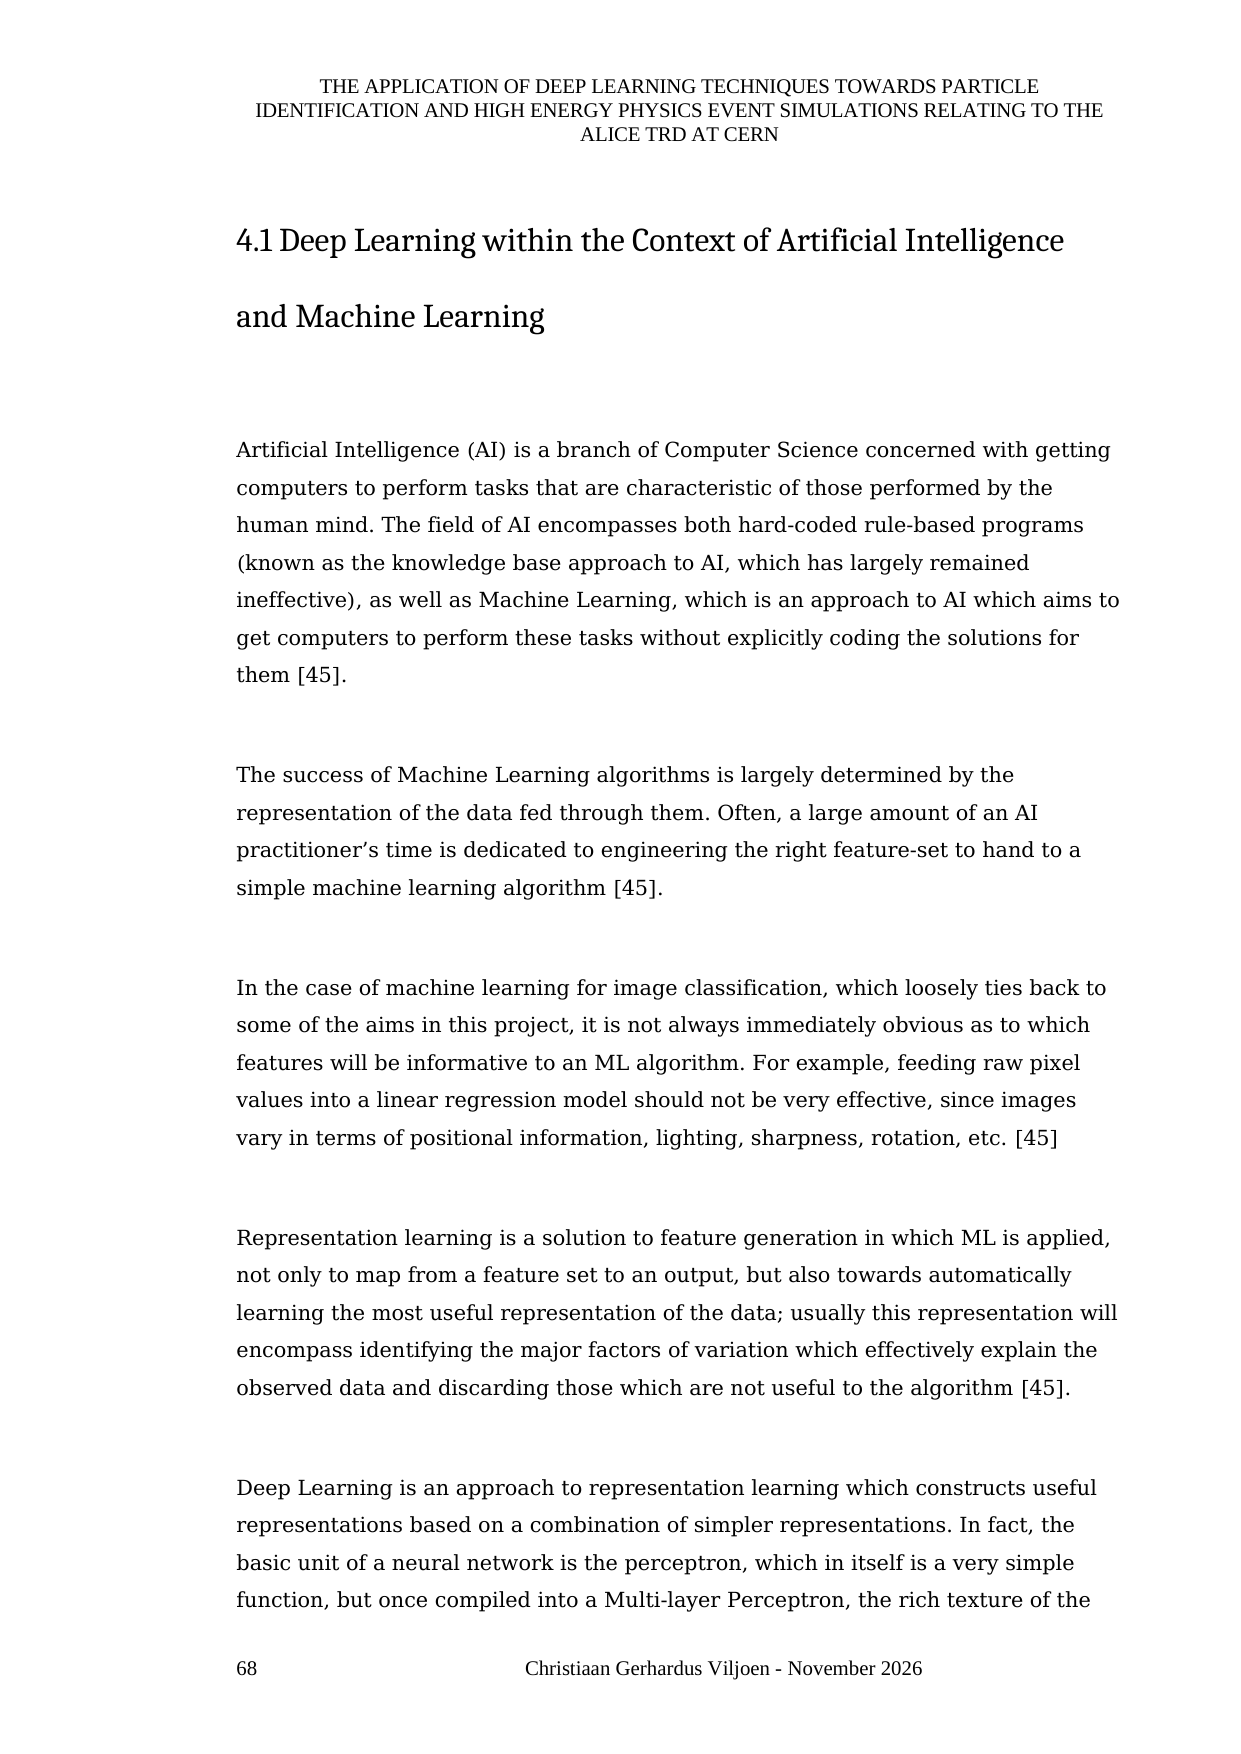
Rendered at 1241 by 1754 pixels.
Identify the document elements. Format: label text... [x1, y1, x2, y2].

text Representation learning is a solution to feature generation in which ML is applied, not only to map from a feature set to an output, but also towards automatically learning the most useful representation of the data; usually this representation will encompass identifying the major factors of variation which effectively explain the observed data and discarding those which are not useful to the algorithm . [236, 1224, 1122, 1399]
text Artificial Intelligence (AI) is a branch of Computer Science concerned with getting computers to perform tasks that are characteristic of those performed by the human mind. The field of AI encompasses both hard-coded rule-based programs (known as the knowledge base approach to AI, which has largely remained ineffective), as well as Machine Learning, which is an approach to AI which aims to get computers to perform these tasks without explicitly coding the solutions for them . [236, 437, 1122, 687]
text The success of Machine Learning algorithms is largely determined by the representation of the data fed through them. Often, a large amount of an AI practitioner’s time is dedicated to engineering the right feature-set to hand to a simple machine learning algorithm . [236, 762, 1122, 899]
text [236, 1474, 1122, 1612]
text In the case of machine learning for image classification, which loosely ties back to some of the aims in this project, it is not always immediately obvious as to which features will be informative to an ML algorithm. For example, feeding raw pixel values into a linear regression model should not be very effective, since images vary in terms of positional information, lighting, sharpness, rotation, etc. [236, 974, 1122, 1149]
subtitle Deep Learning within the Context of Artificial Intelligence and Machine Learning [236, 221, 1122, 336]
